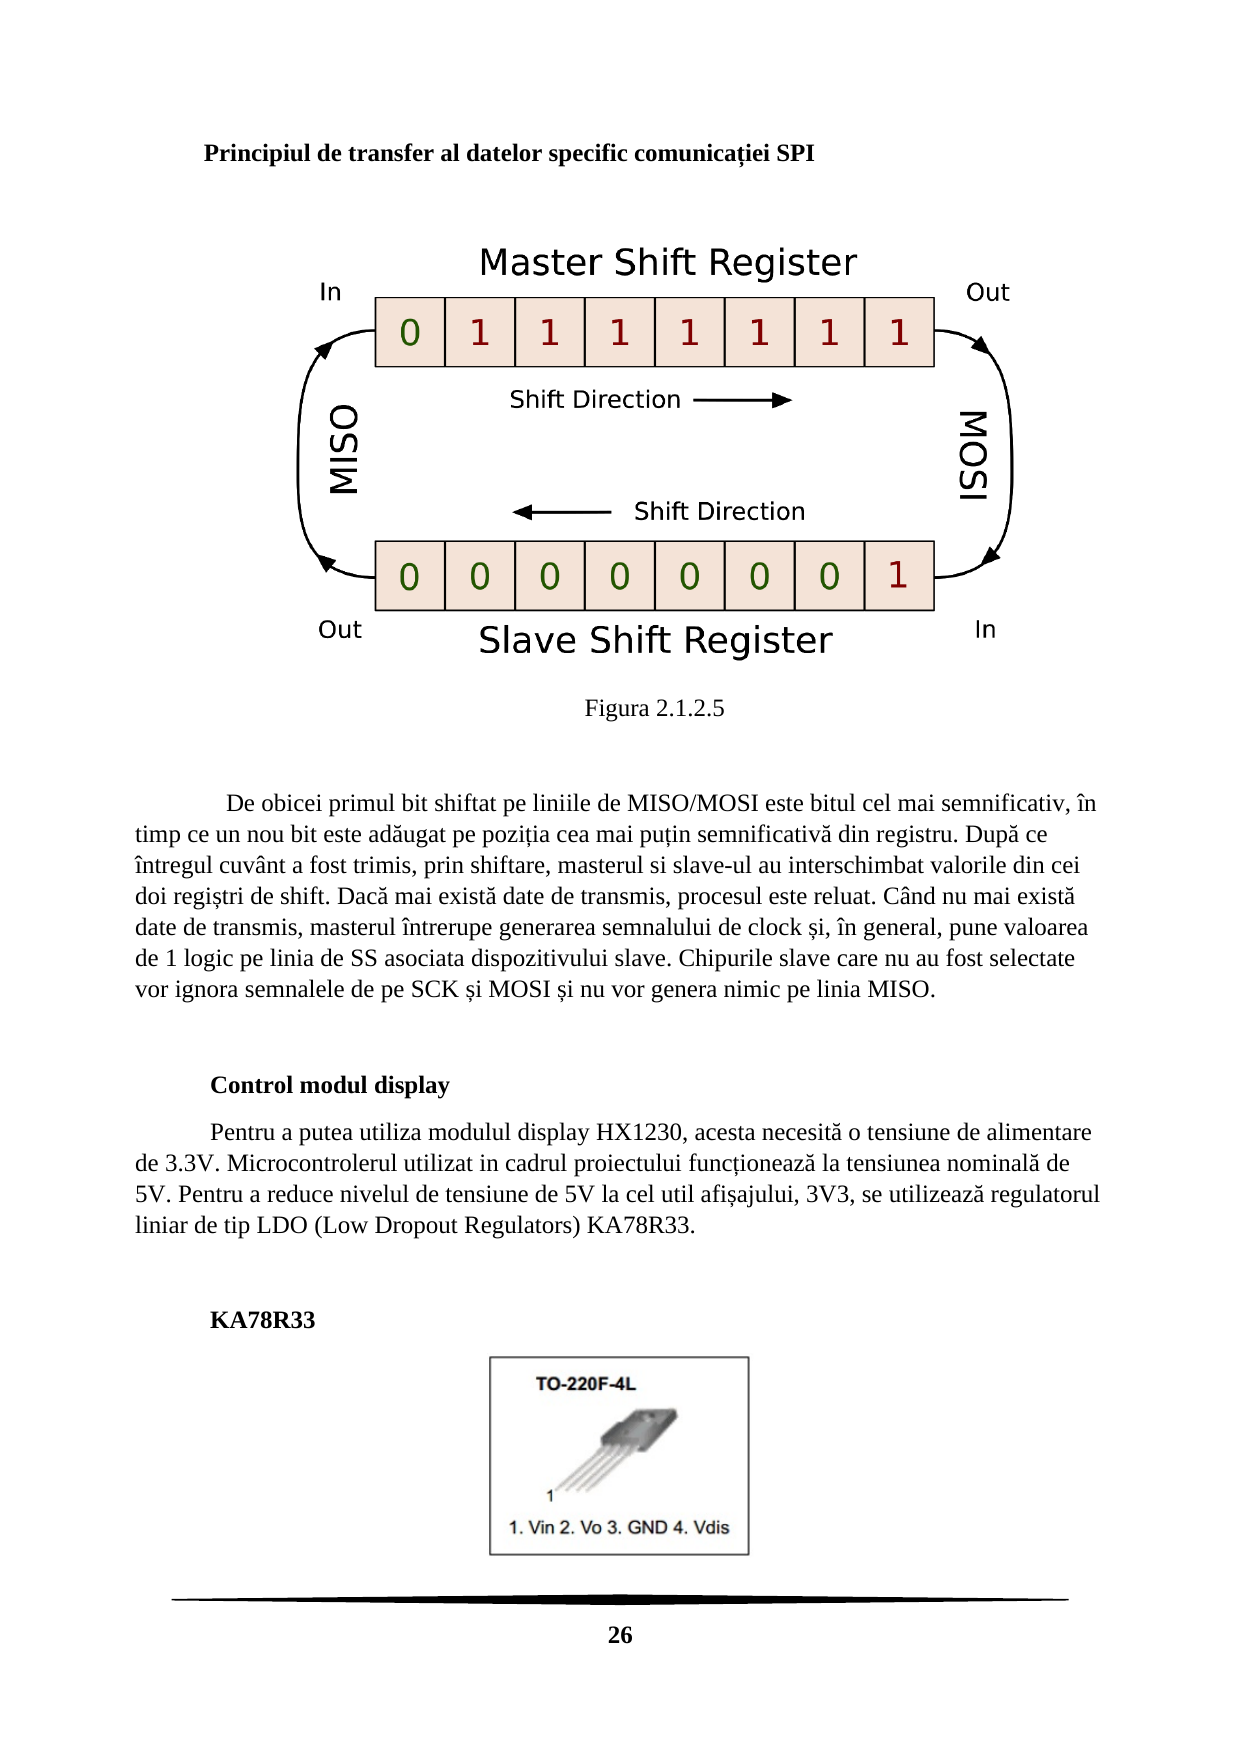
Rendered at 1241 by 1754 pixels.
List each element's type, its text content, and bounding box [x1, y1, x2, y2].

text Pentru a putea utiliza modulul display HX1230, acesta necesită o tensiune de alimentare de 3.3V. Microcontrolerul utilizat in cadrul proiectului funcționează la tensiunea nominală de 5V. Pentru a reduce nivelul de tensiune de 5V la cel util afișajului, 3V3, se utilizează regulatorul liniar de tip LDO (Low Dropout Regulators) KA78R33. [135, 1117, 1105, 1239]
text De obicei primul bit shiftat pe liniile de MISO/MOSI este bitul cel mai semnificativ, în timp ce un nou bit este adăugat pe poziția cea mai puțin semnificativă din registru. După ce întregul cuvânt a fost trimis, prin shiftare, masterul si slave-ul au interschimbat valorile din cei doi regiștri de shift. Dacă mai există date de transmis, procesul este reluat. Când nu mai există date de transmis, masterul întrerupe generarea semnalului de clock și, în general, pune valoarea de 1 logic pe linia de SS asociata dispozitivului slave. Chipurile slave care nu au fost selectate vor ignora semnalele de pe SCK și MOSI și nu vor genera nimic pe linia MISO. [135, 788, 1105, 1003]
text Principiul de transfer al datelor specific comunicației SPI [135, 138, 1105, 167]
text Figura 2.1.2.5 [135, 693, 1105, 721]
text KA78R33 [135, 1305, 1105, 1334]
text Control modul display [135, 1070, 1105, 1098]
picture [282, 233, 1027, 674]
picture [487, 1353, 754, 1560]
